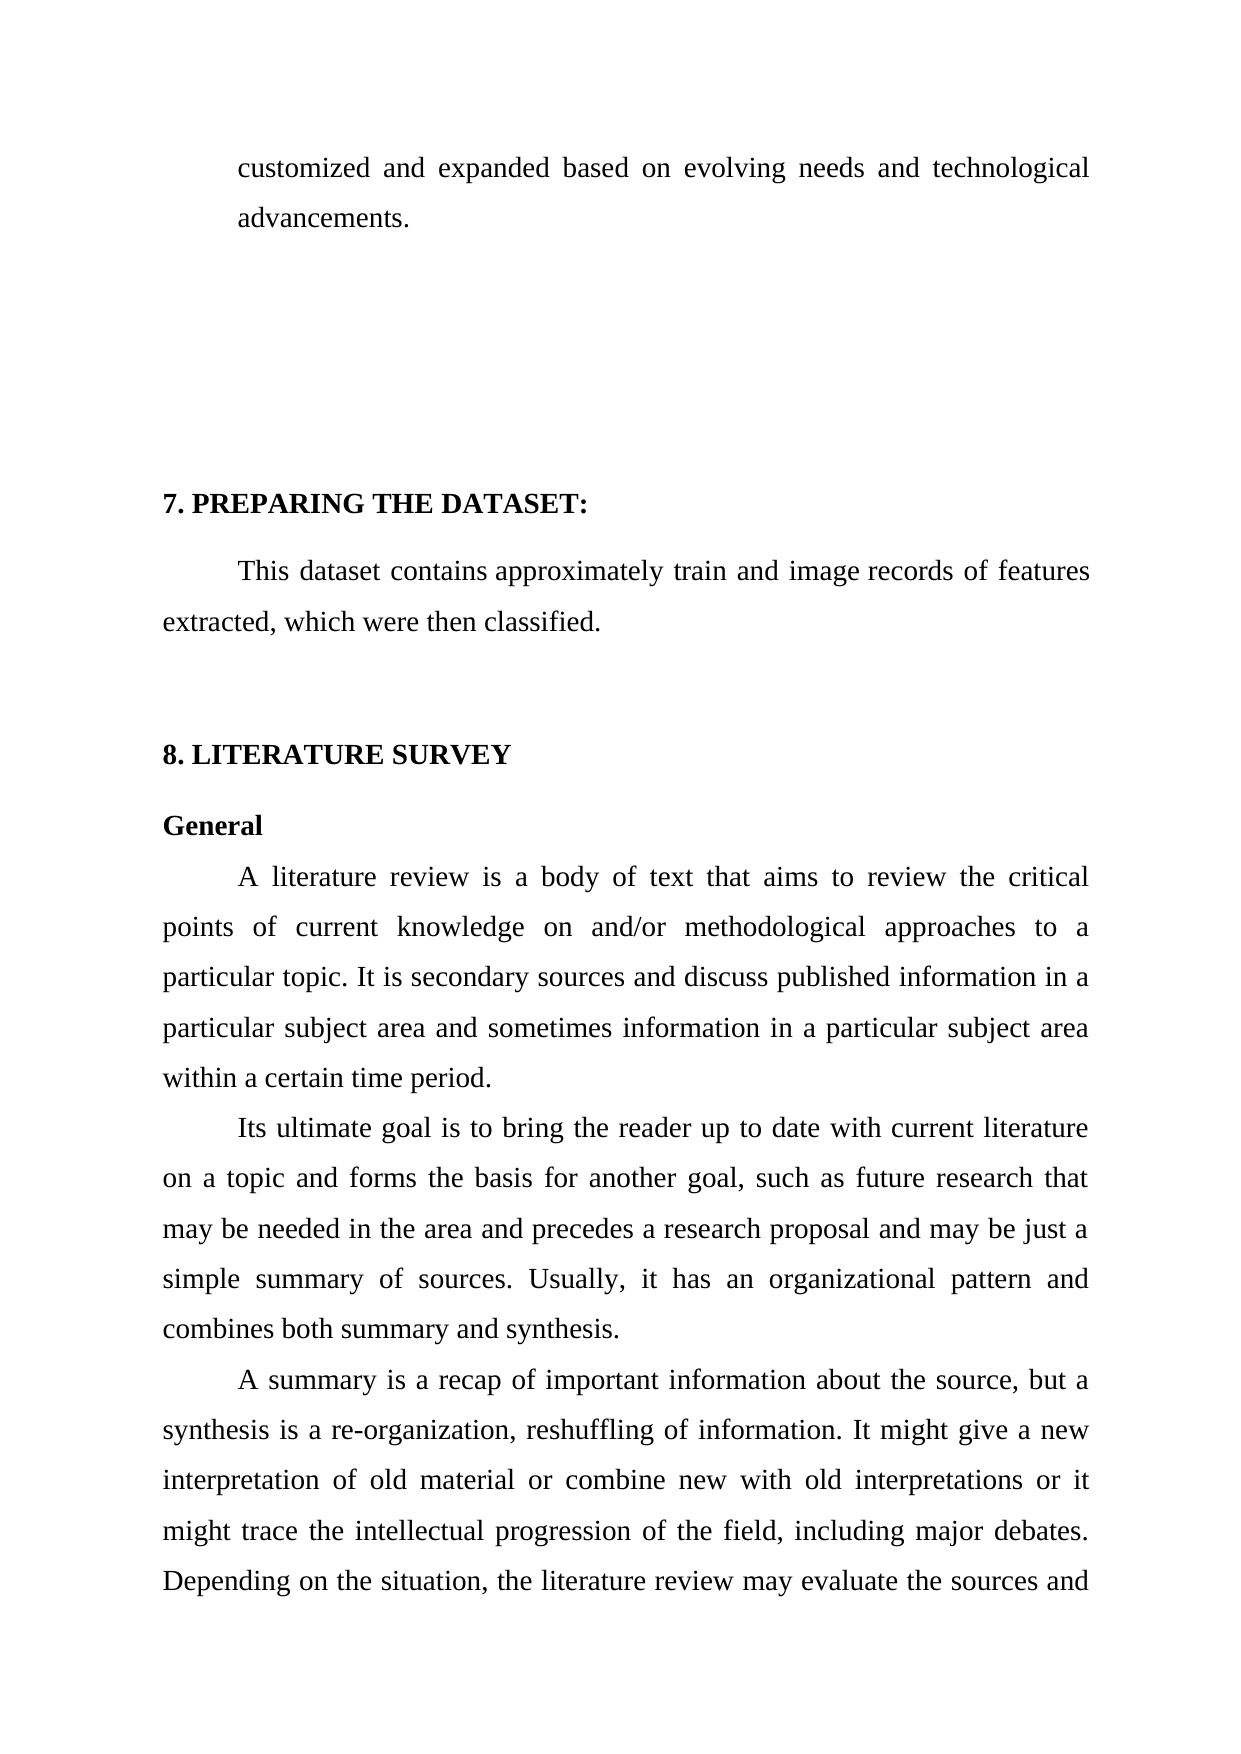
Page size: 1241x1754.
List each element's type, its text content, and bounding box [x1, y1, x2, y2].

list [200, 150, 1090, 234]
text 8. LITERATURE SURVEY [162, 737, 1090, 771]
text General [162, 808, 1090, 842]
text 7. PREPARING THE DATASET: [162, 487, 1090, 520]
text A literature review is a body of text that aims to review the critical points of current knowledge on and/or methodological approaches to a particular topic. It is secondary sources and discuss published information in a particular subject area and sometimes information in a particular subject area within a certain time period. [162, 859, 1090, 1093]
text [162, 1362, 1090, 1597]
text Its ultimate goal is to bring the reader up to date with current literature on a topic and forms the basis for another goal, such as future research that may be needed in the area and precedes a research proposal and may be just a simple summary of sources. Usually, it has an organizational pattern and combines both summary and synthesis. [162, 1110, 1090, 1345]
text This dataset contains approximately train and image records of features extracted, which were then classified. [162, 553, 1090, 637]
